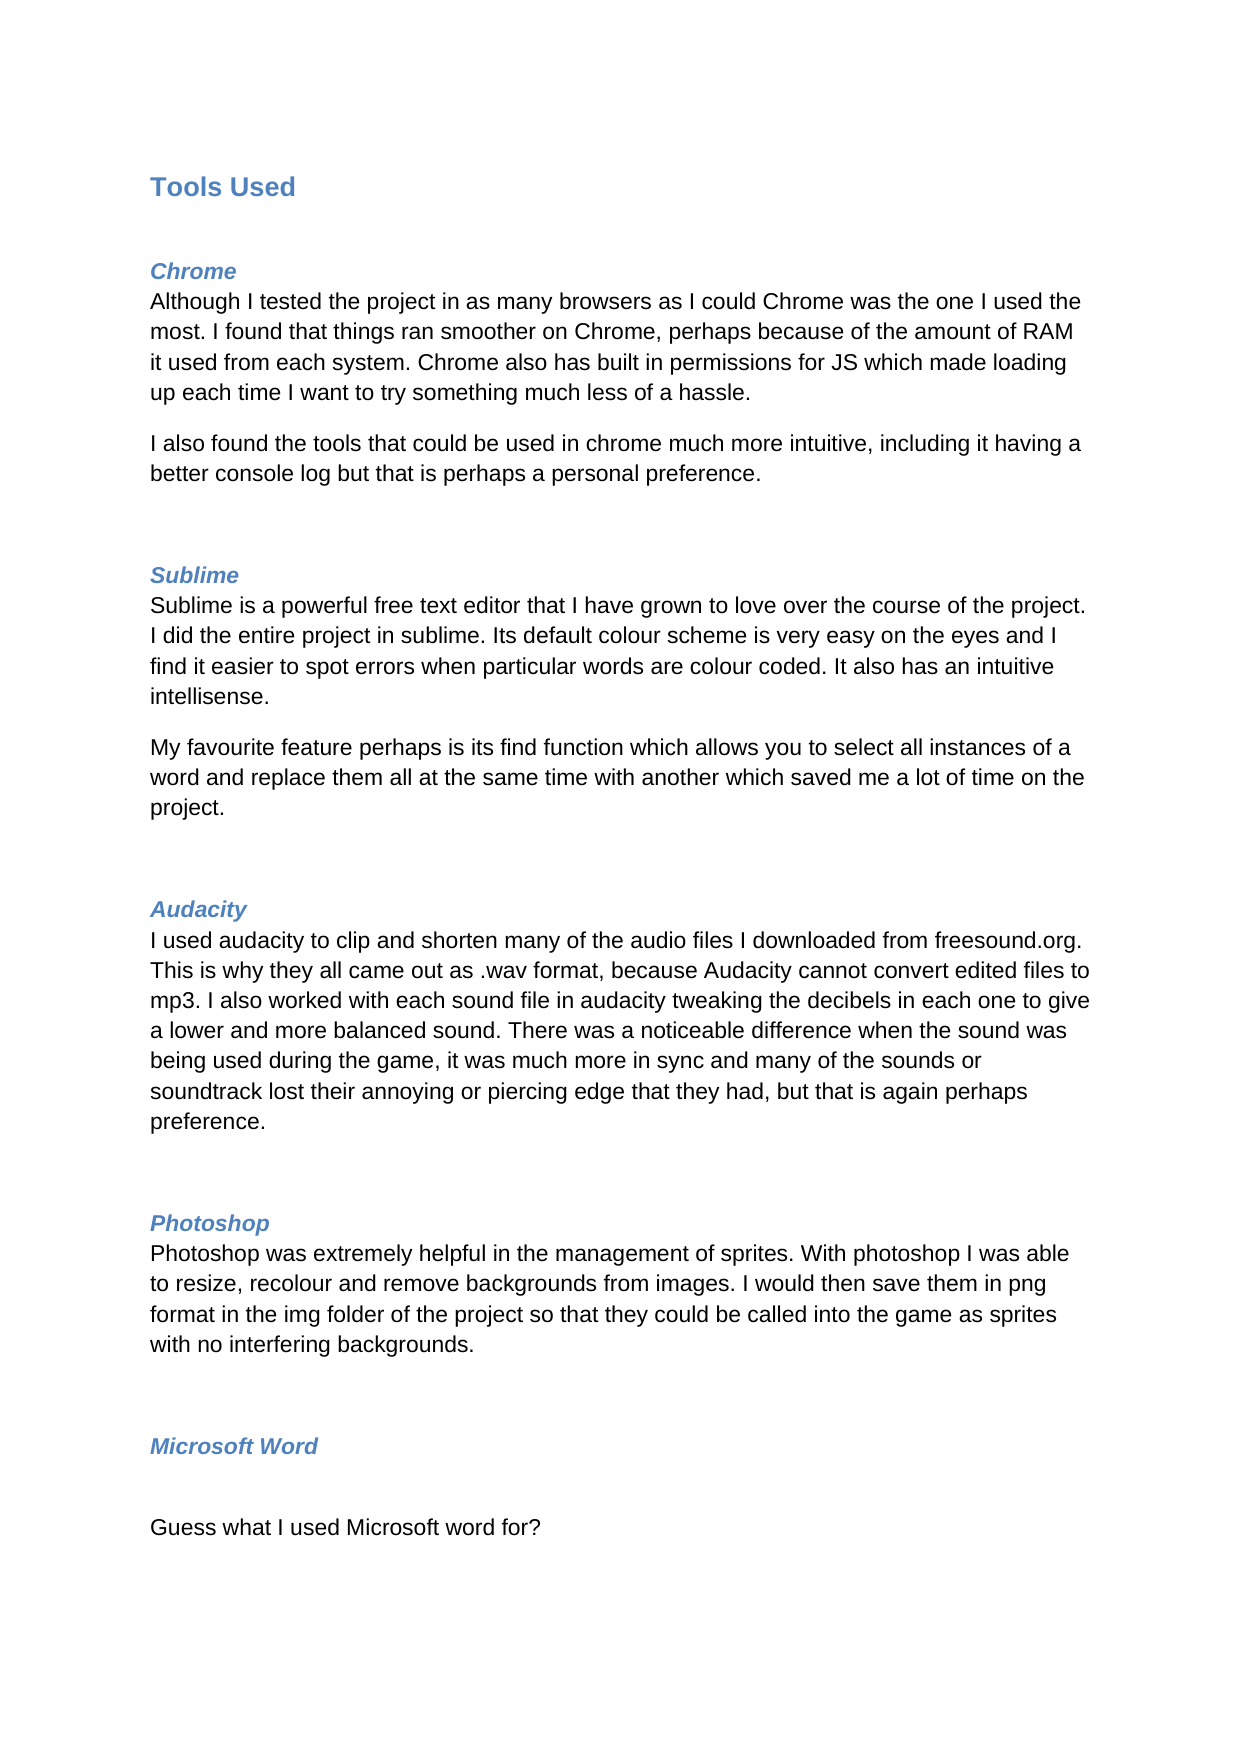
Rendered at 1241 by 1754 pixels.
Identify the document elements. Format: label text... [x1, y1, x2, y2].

subtitle Chrome [150, 258, 1090, 284]
subtitle Tools Used [150, 171, 1090, 202]
text Guess what I used Microsoft word for? [150, 1514, 1090, 1540]
subtitle Sublime [150, 562, 1090, 588]
text My favourite feature perhaps is its find function which allows you to select all instances of a word and replace them all at the same time with another which saved me a lot of time on the project. [150, 734, 1090, 821]
subtitle Microsoft Word [150, 1433, 1090, 1459]
text I used audacity to clip and shorten many of the audio files I downloaded from freesound.org. This is why they all came out as .wav format, because Audacity cannot convert edited files to mp3. I also worked with each sound file in audacity tweaking the decibels in each one to give a lower and more balanced sound. There was a noticeable difference when the sound was being used during the game, it was much more in sync and many of the sounds or soundtrack lost their annoying or piercing edge that they had, but that is again perhaps preference. [150, 927, 1090, 1134]
text Although I tested the project in as many browsers as I could Chrome was the one I used the most. I found that things ran smoother on Chrome, perhaps because of the amount of RAM it used from each system. Chrome also has built in permissions for JS which made loading up each time I want to try something much less of a hassle. [150, 288, 1090, 405]
subtitle Audacity [150, 896, 1090, 923]
subtitle Photoshop [150, 1210, 1090, 1236]
text I also found the tools that could be used in chrome much more intuitive, including it having a better console log but that is perhaps a personal preference. [150, 430, 1090, 486]
text Photoshop was extremely helpful in the management of sprites. With photoshop I was able to resize, recolour and remove backgrounds from images. I would then save them in png format in the img folder of the project so that they could be called into the game as sprites with no interfering backgrounds. [150, 1240, 1090, 1357]
text Sublime is a powerful free text editor that I have grown to love over the course of the project. I did the entire project in sublime. Its default colour scheme is very easy on the eyes and I find it easier to spot errors when particular words are colour coded. It also has an intuitive intellisense. [150, 592, 1090, 709]
